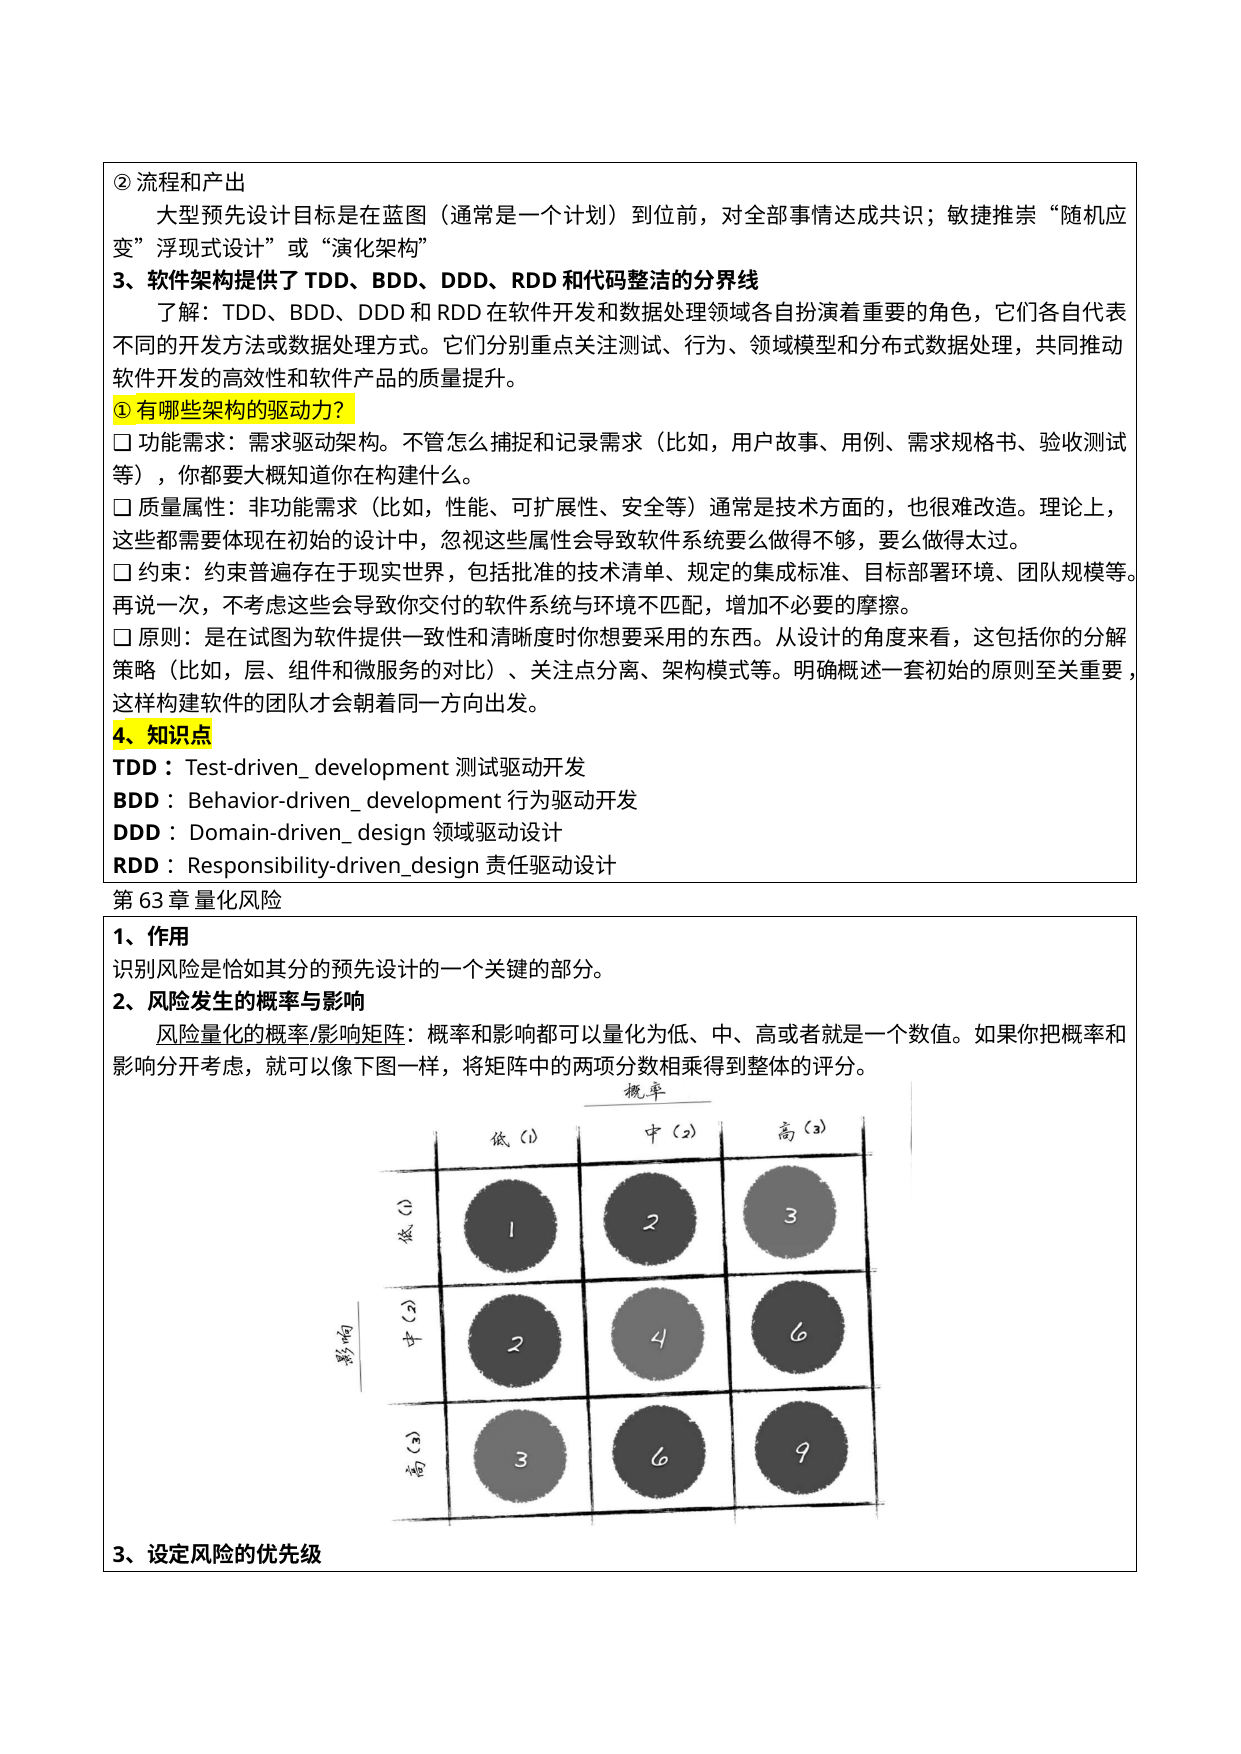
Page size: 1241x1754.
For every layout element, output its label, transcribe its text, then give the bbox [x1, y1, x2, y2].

text 识别风险是恰如其分的预先设计的一个关键的部分。 [112, 951, 1128, 984]
text ②流程和产出 [104, 163, 1136, 198]
text 3、设定风险的优先级 [104, 1533, 1136, 1571]
text ❑ 功能需求：需求驱动架构。不管怎么捕捉和记录需求（比如，用户故事、用例、需求规格书、验收测试等）​，你都要大概知道你在构建什么。 [112, 425, 1128, 490]
text 4、知识点 [125, 718, 1128, 750]
text DDD ：Domain-driven_ design 领域驱动设计 [112, 815, 1128, 844]
text RDD ：Responsibility-driven_design 责任驱动设计 [104, 844, 1136, 882]
text 2、风险发生的概率与影响 [112, 984, 1128, 1016]
text TDD ：Test-driven_ development 测试驱动开发 [112, 750, 1128, 783]
text 风险量化的概率/影响矩阵：概率和影响都可以量化为低、中、高或者就是一个数值。如果你把概率和影响分开考虑，就可以像下图一样，将矩阵中的两项分数相乘得到整体的评分。 [112, 1016, 1128, 1081]
text ❑ 约束：约束普遍存在于现实世界，包括批准的技术清单、规定的集成标准、目标部署环境、团队规模等。再说一次，不考虑这些会导致你交付的软件系统与环境不匹配，增加不必要的摩擦。 [112, 555, 1128, 620]
text 第63章 量化风险 [112, 883, 1128, 916]
text 3、软件架构提供了TDD、BDD、DDD、RDD和代码整洁的分界线 [112, 263, 1128, 295]
text 了解：TDD、BDD、DDD和RDD在软件开发和数据处理领域各自扮演着重要的角色，它们各自代表不同的开发方法或数据处理方式。它们分别重点关注测试、行为、领域模型和分布式数据处理，共同推动软件开发的高效性和软件产品的质量提升。 [112, 295, 1128, 393]
text ❑ 原则：是在试图为软件提供一致性和清晰度时你想要采用的东西。从设计的角度来看，这包括你的分解策略（比如，层、组件和微服务的对比）、关注点分离、架构模式等。明确概述一套初始的原则至关重要，这样构建软件的团队才会朝着同一方向出发。 [112, 620, 1128, 718]
text ①有哪些架构的驱动力？ [136, 393, 1128, 425]
picture [328, 1081, 912, 1526]
text 1、作用 [104, 917, 1136, 951]
text BDD ：Behavior-driven_ development 行为驱动开发 [112, 783, 1128, 815]
text 大型预先设计目标是在蓝图（通常是一个计划）到位前，对全部事情达成共识；敏捷推崇“随机应变”浮现式设计”或“演化架构” [112, 198, 1128, 263]
text ❑ 质量属性：非功能需求（比如，性能、可扩展性、安全等）通常是技术方面的，也很难改造。理论上，这些都需要体现在初始的设计中，忽视这些属性会导致软件系统要么做得不够，要么做得太过。 [112, 490, 1128, 555]
